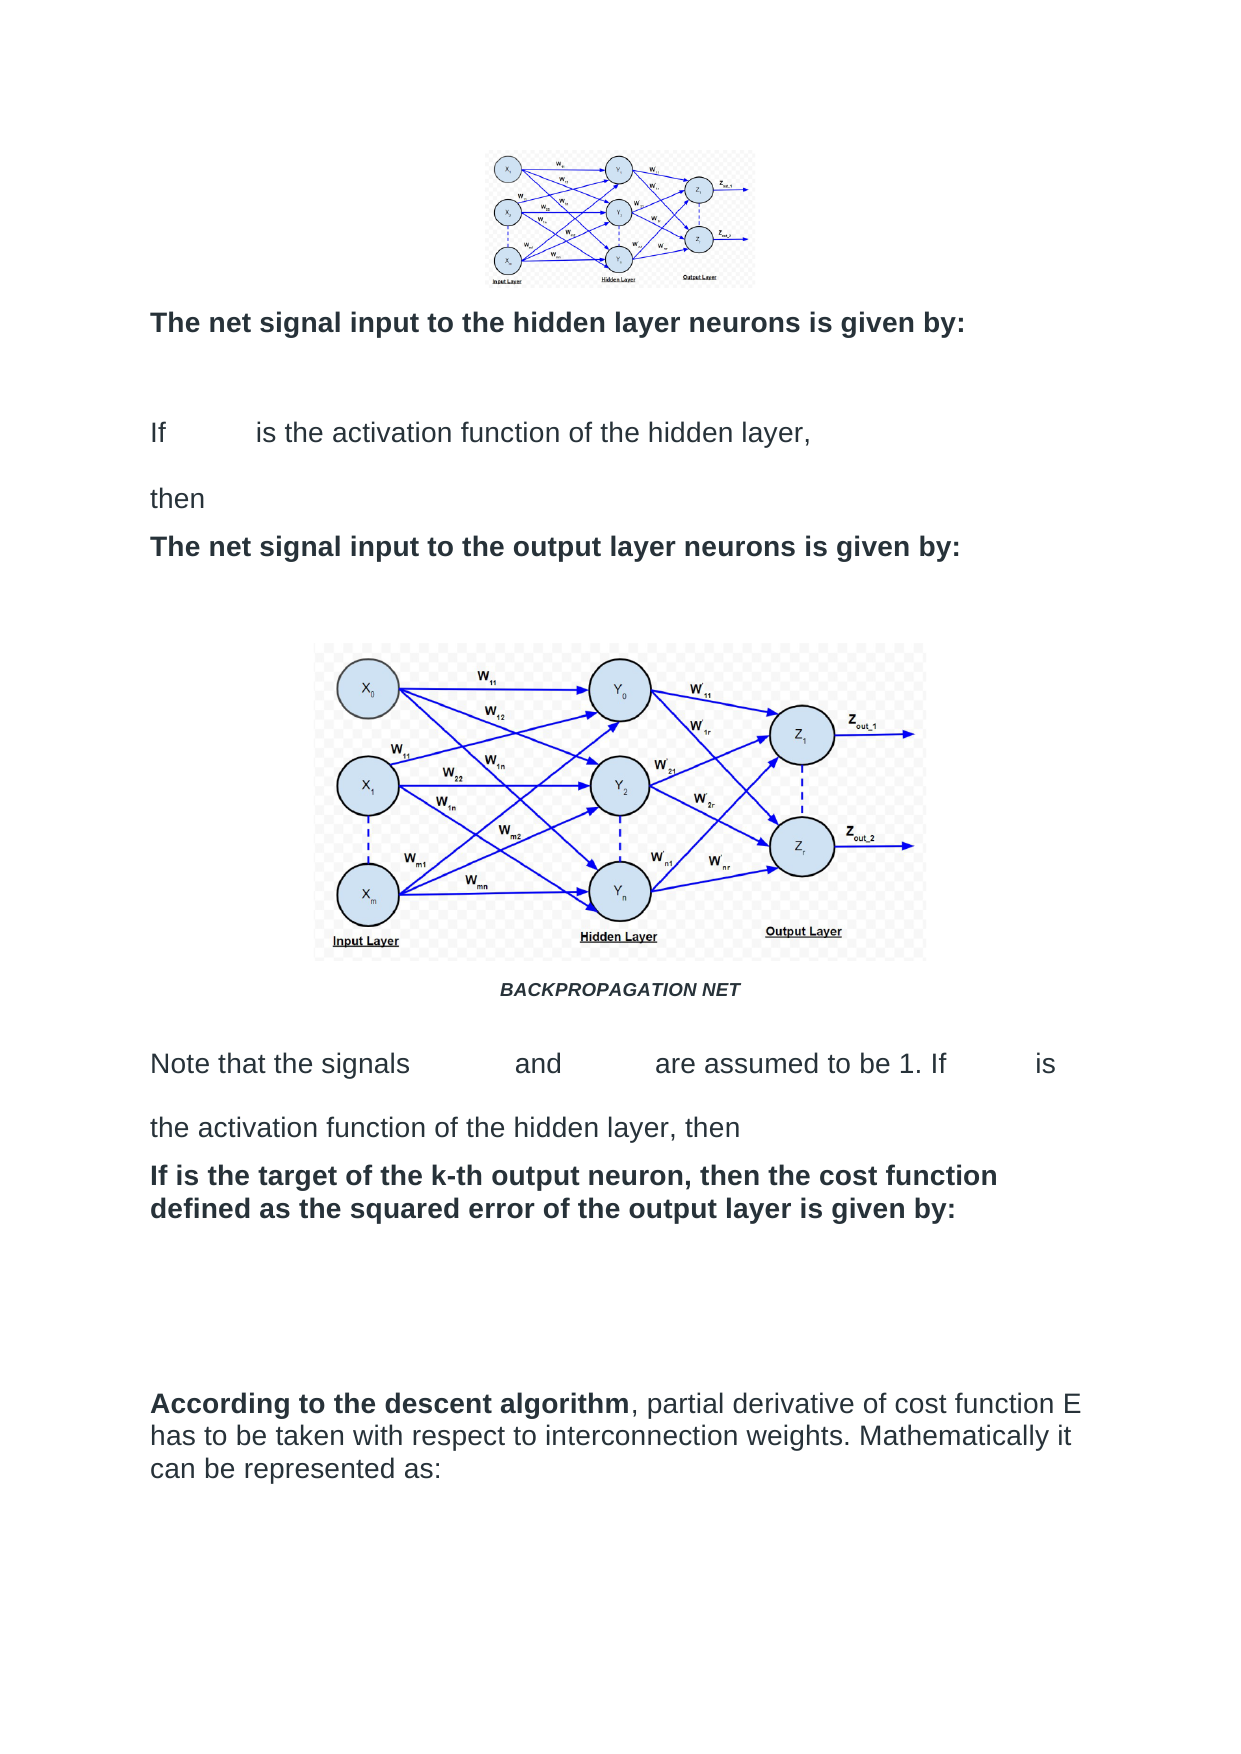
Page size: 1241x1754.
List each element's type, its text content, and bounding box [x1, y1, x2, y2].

picture [313, 643, 927, 961]
text The net signal input to the output layer neurons is given by: [150, 530, 1090, 562]
text The net signal input to the hidden layer neurons is given by: [150, 306, 1090, 338]
text Note that the signals and are assumed to be 1. If is the activation function of the hidden layer, then [150, 1022, 1090, 1144]
text If is the target of the k-th output neuron, then the cost function defined as the squared error of the output layer is given by: [150, 1159, 1090, 1224]
text BACKPROPAGATION NET [150, 979, 1090, 1001]
picture [485, 150, 756, 288]
text According to the descent algorithm, partial derivative of cost function E has to be taken with respect to interconnection weights. Mathematically it can be represented as: [150, 1387, 1090, 1484]
text If is the activation function of the hidden layer, then [150, 387, 1090, 514]
